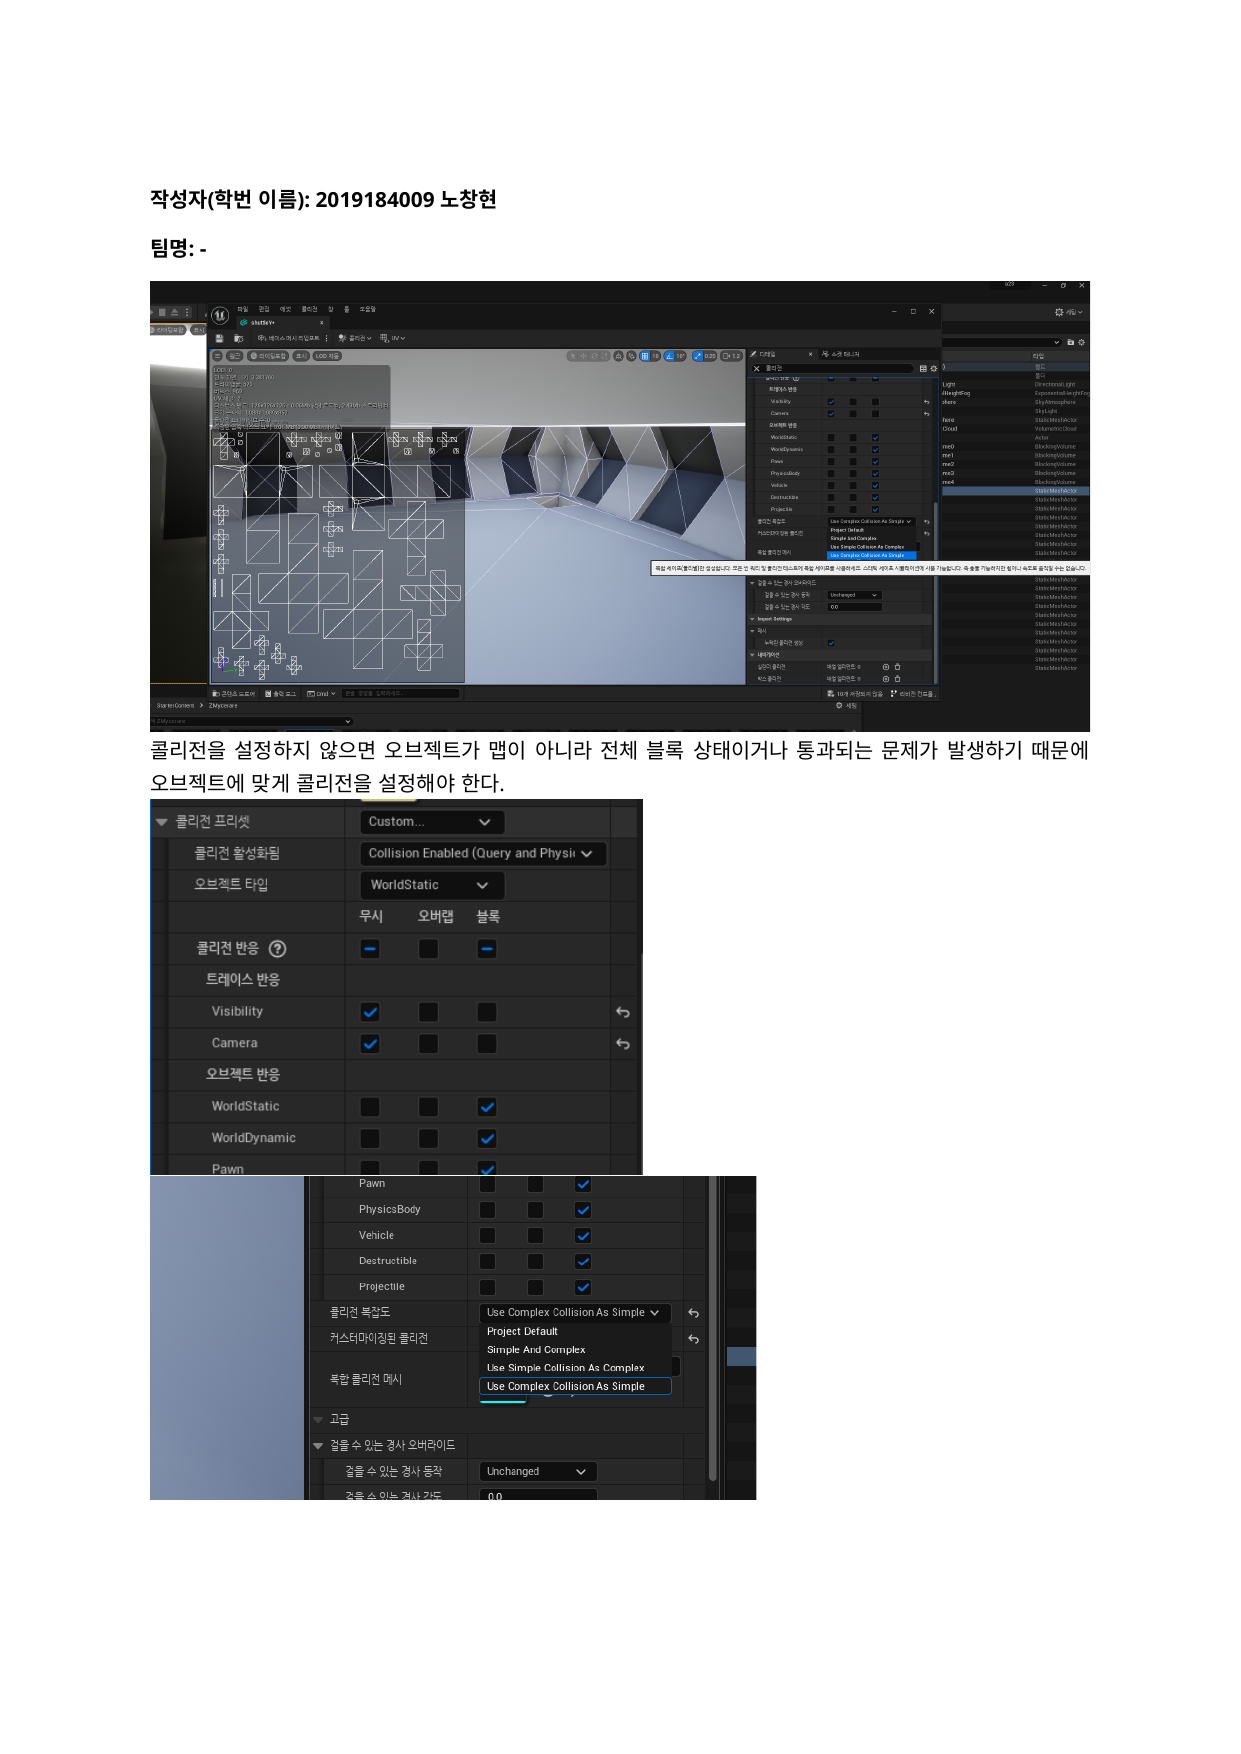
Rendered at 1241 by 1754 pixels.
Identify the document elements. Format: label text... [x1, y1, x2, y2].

picture [150, 1176, 757, 1500]
picture [150, 799, 643, 1175]
picture [150, 281, 1091, 732]
